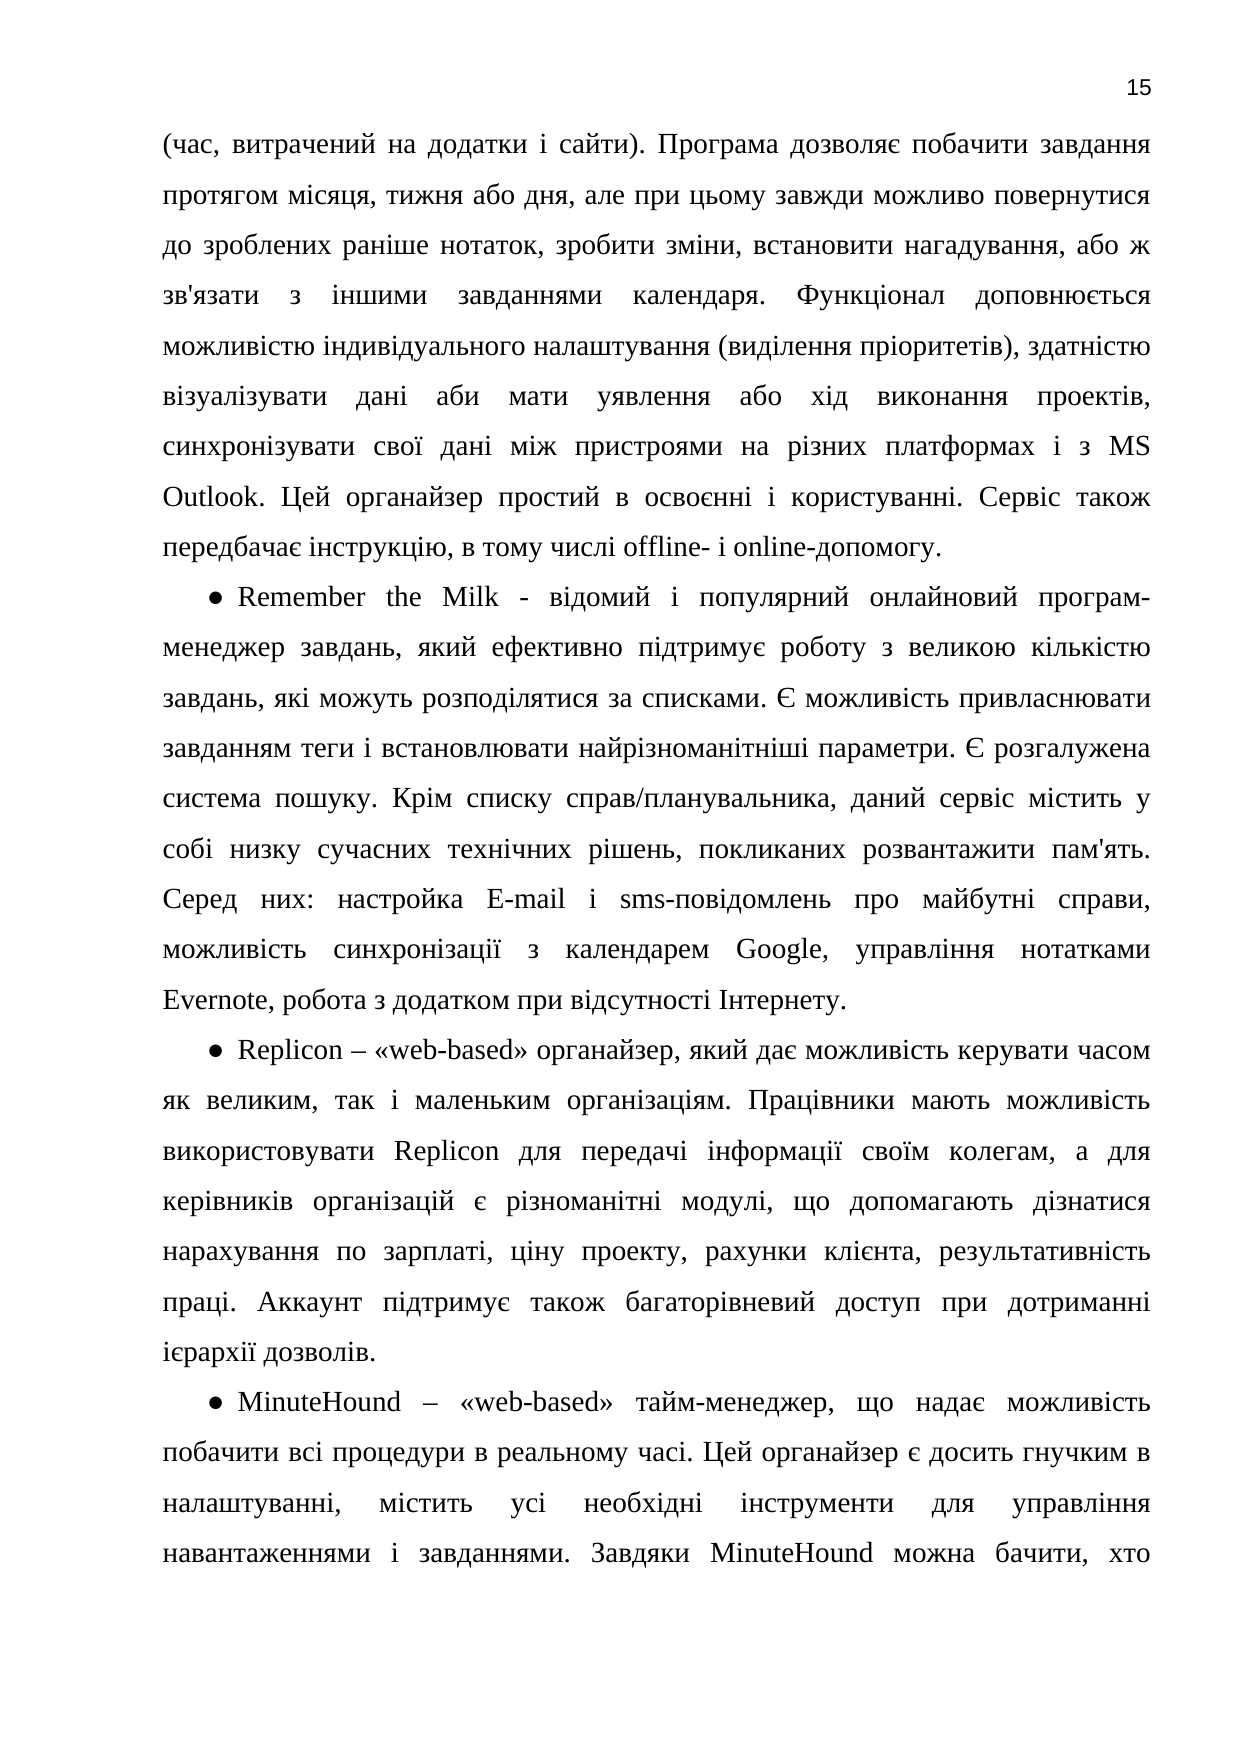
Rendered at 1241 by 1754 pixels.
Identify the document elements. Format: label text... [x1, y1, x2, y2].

list Replicon – «web-based» органайзер, який дає можливість керувати часом як великим, так і маленьким організаціям. Працівники мають можливість використовувати Replicon для передачі інформації своїм колегам, а для керівників організацій є різноманітні модулі, що допомагають дізнатися нарахування по зарплаті, ціну проекту, рахунки клієнта, результативність праці. Аккаунт підтримує також багаторівневий доступ при дотриманні ієрархії дозволів. [162, 1032, 1152, 1367]
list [162, 126, 1152, 562]
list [162, 1384, 1152, 1569]
list Remember the Milk - відомий і популярний онлайновий програм-менеджер завдань, який ефективно підтримує роботу з великою кількістю завдань, які можуть розподілятися за списками. Є можливість привласнювати завданням теги і встановлювати найрізноманітніші параметри. Є розгалужена система пошуку. Крім списку справ/планувальника, даний сервіс містить у собі низку сучасних технічних рішень, покликаних розвантажити пам'ять. Серед них: настройка E-mail і sms-повідомлень про майбутні справи, можливість синхронізації з календарем Google, управління нотатками Evernote, робота з додатком при відсутності Інтернету. [162, 579, 1152, 1015]
